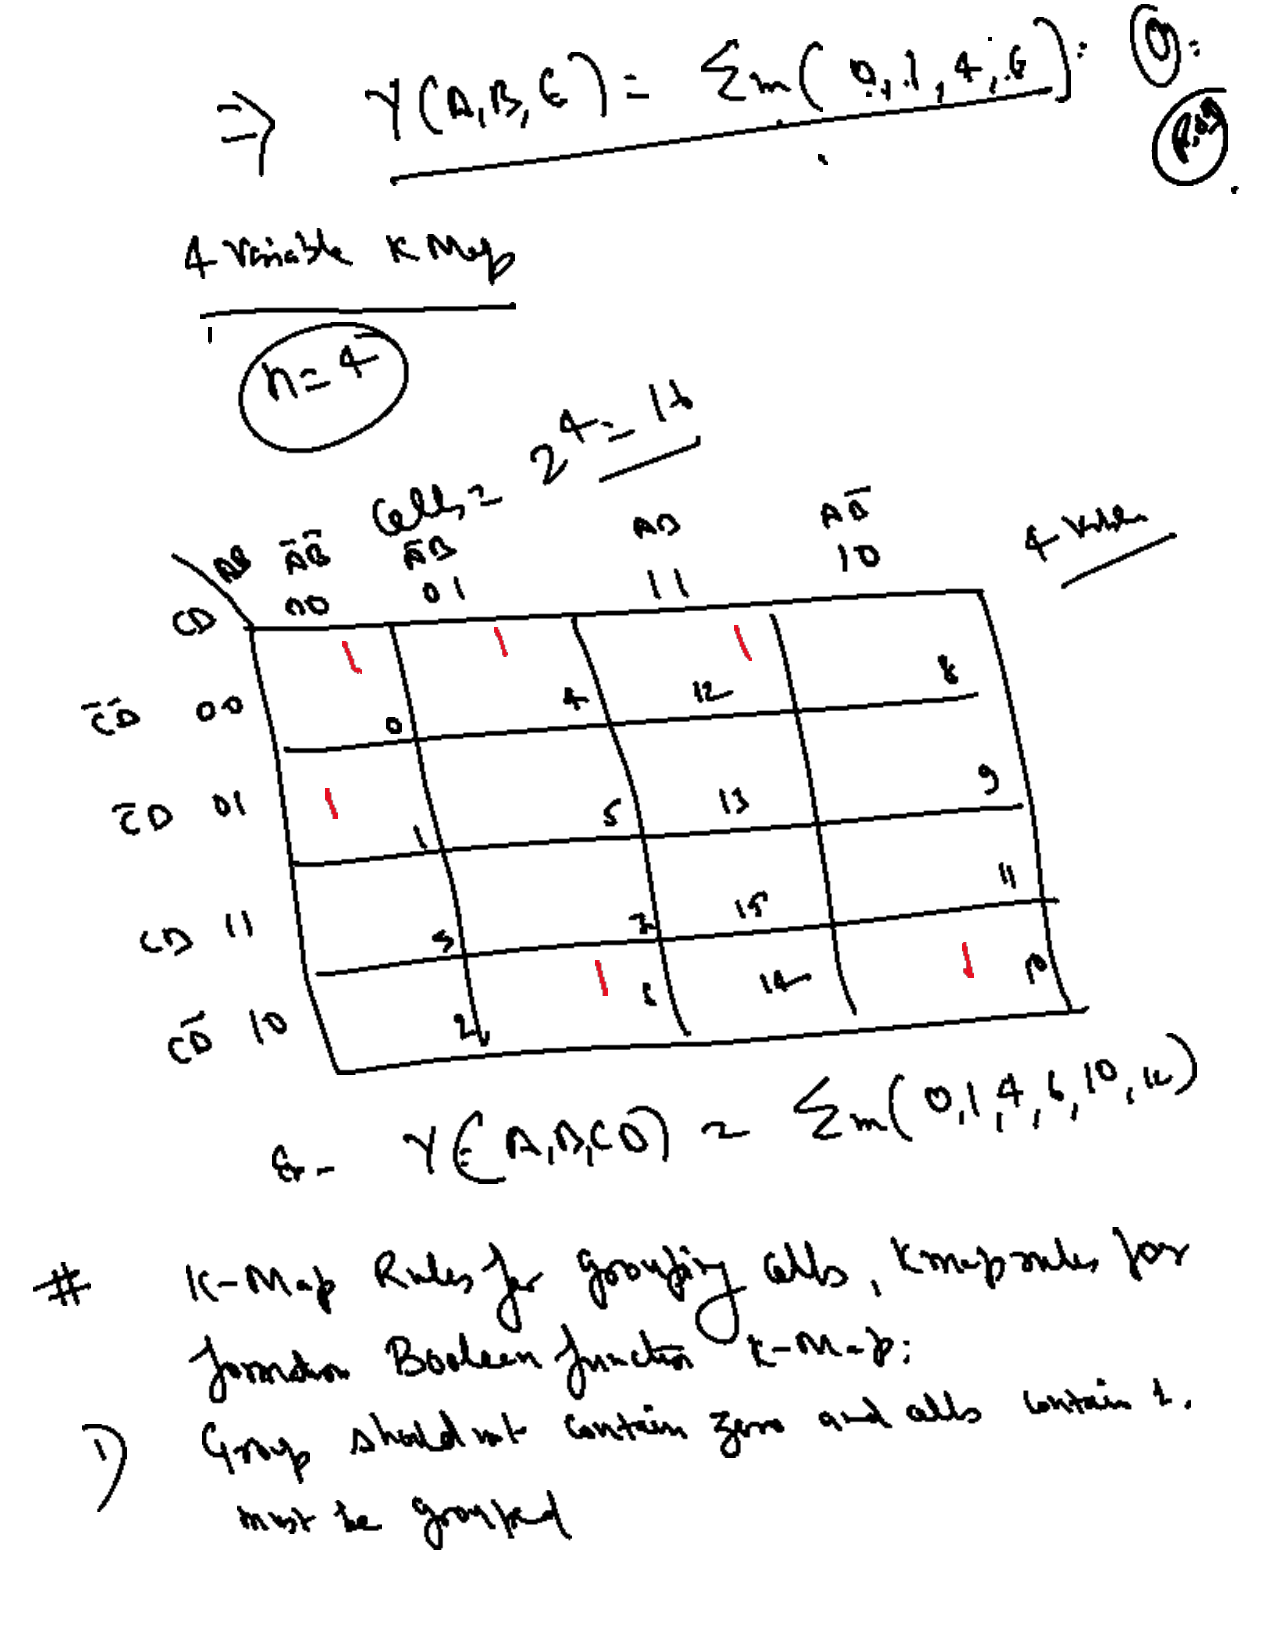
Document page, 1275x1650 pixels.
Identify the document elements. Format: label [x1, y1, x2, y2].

picture [186, 1227, 1191, 1484]
picture [185, 228, 353, 279]
picture [1130, 4, 1228, 186]
picture [217, 91, 275, 177]
picture [82, 1424, 127, 1512]
picture [386, 234, 515, 286]
picture [237, 1500, 382, 1534]
picture [33, 1262, 91, 1306]
picture [412, 1490, 572, 1550]
picture [200, 302, 516, 319]
picture [365, 17, 1087, 186]
picture [1231, 186, 1239, 194]
picture [81, 322, 1197, 1184]
